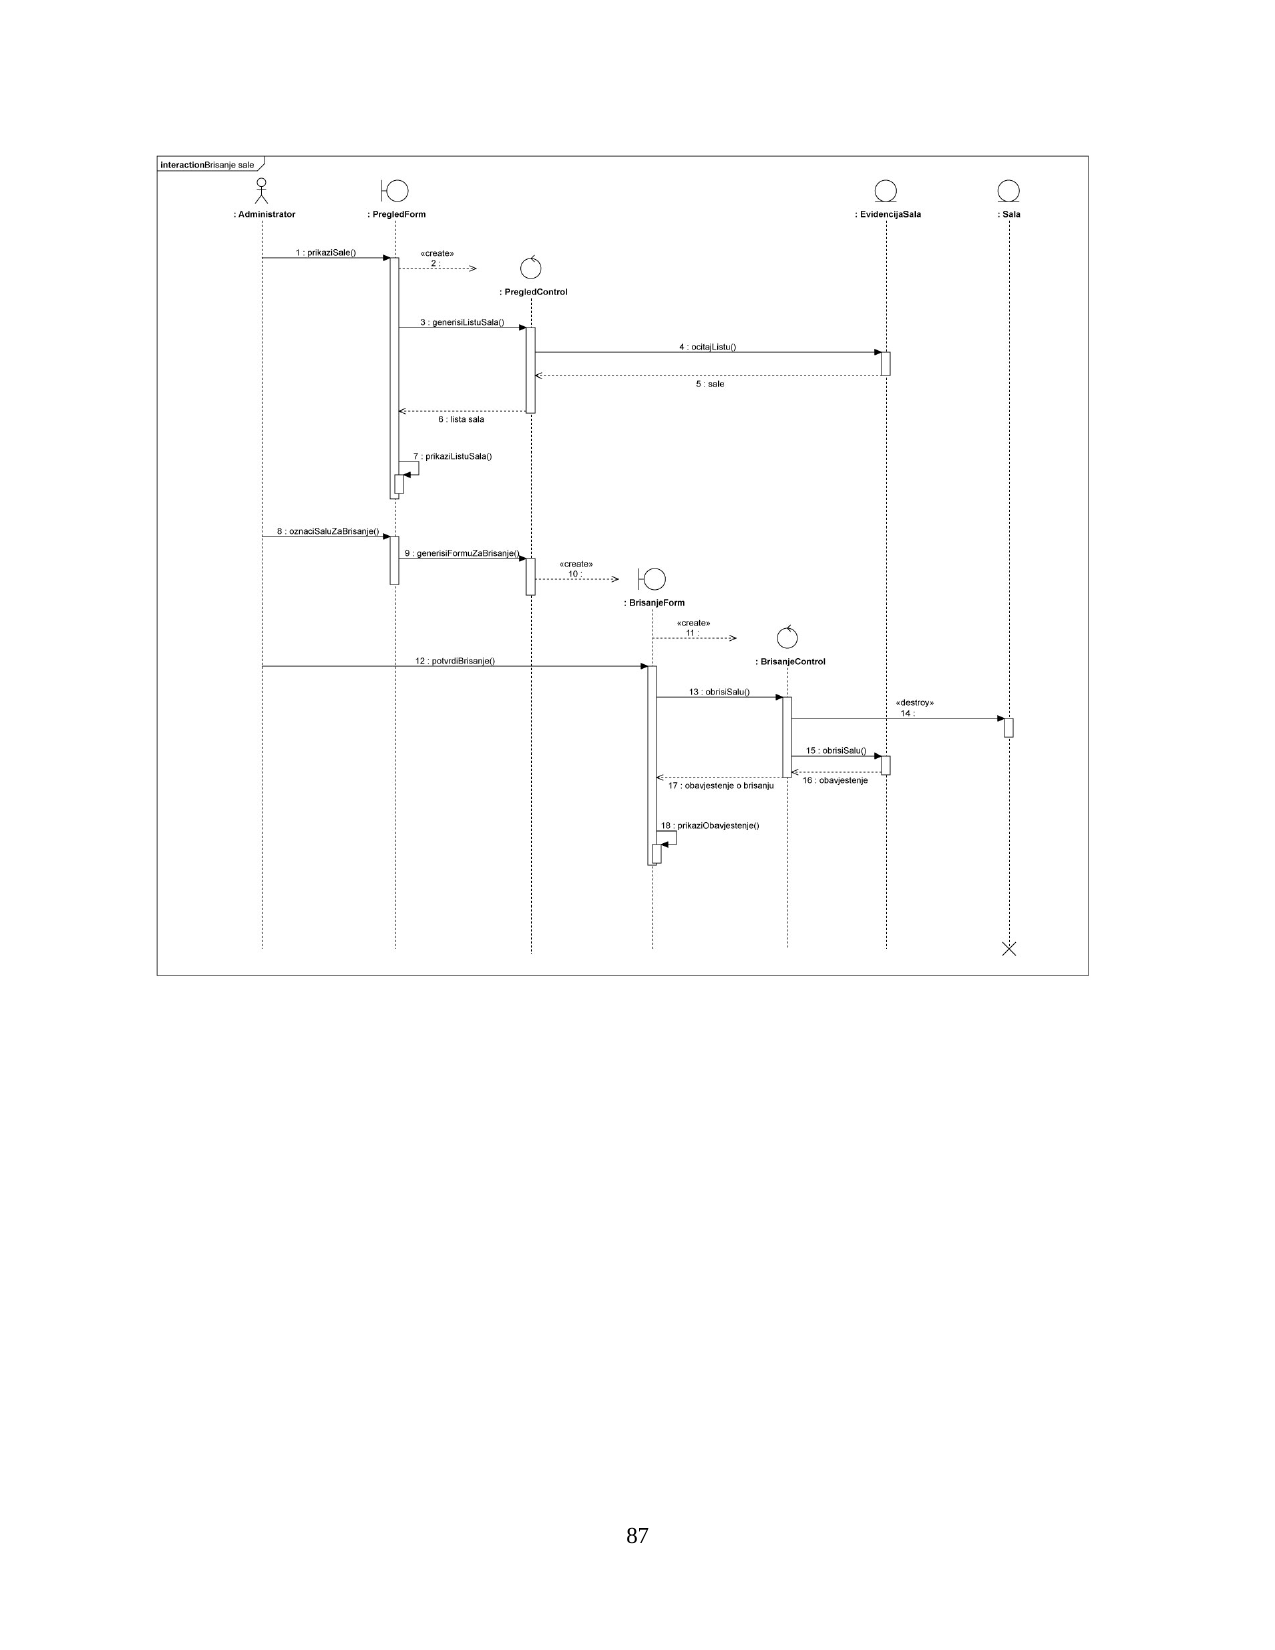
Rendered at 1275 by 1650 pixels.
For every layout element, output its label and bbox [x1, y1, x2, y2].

picture [150, 150, 1095, 982]
